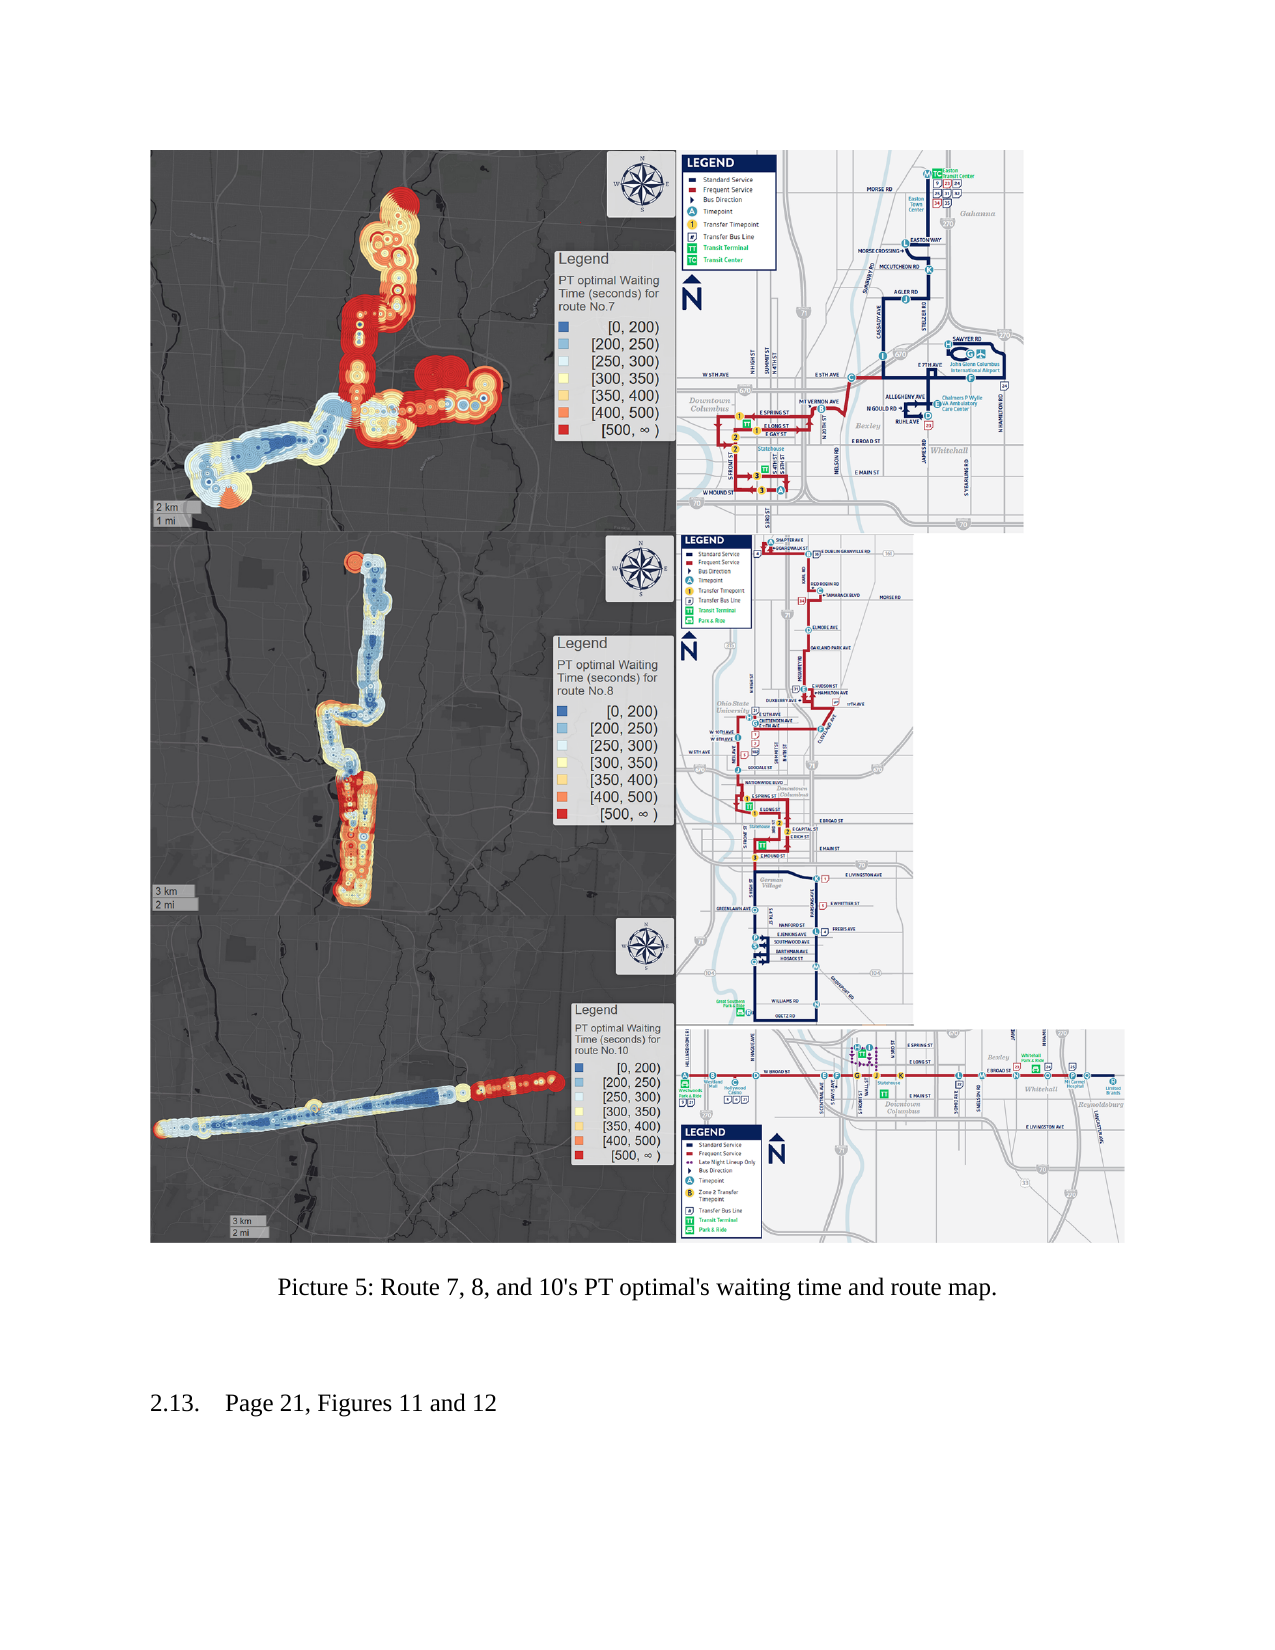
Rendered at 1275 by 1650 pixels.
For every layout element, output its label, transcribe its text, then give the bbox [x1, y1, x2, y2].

text Picture : Route 7, 8, and 10's PT optimal's waiting time and route map. [150, 1272, 1125, 1301]
list Page 21, Figures 11 and 12 [150, 1388, 1125, 1417]
picture [150, 150, 1125, 1243]
